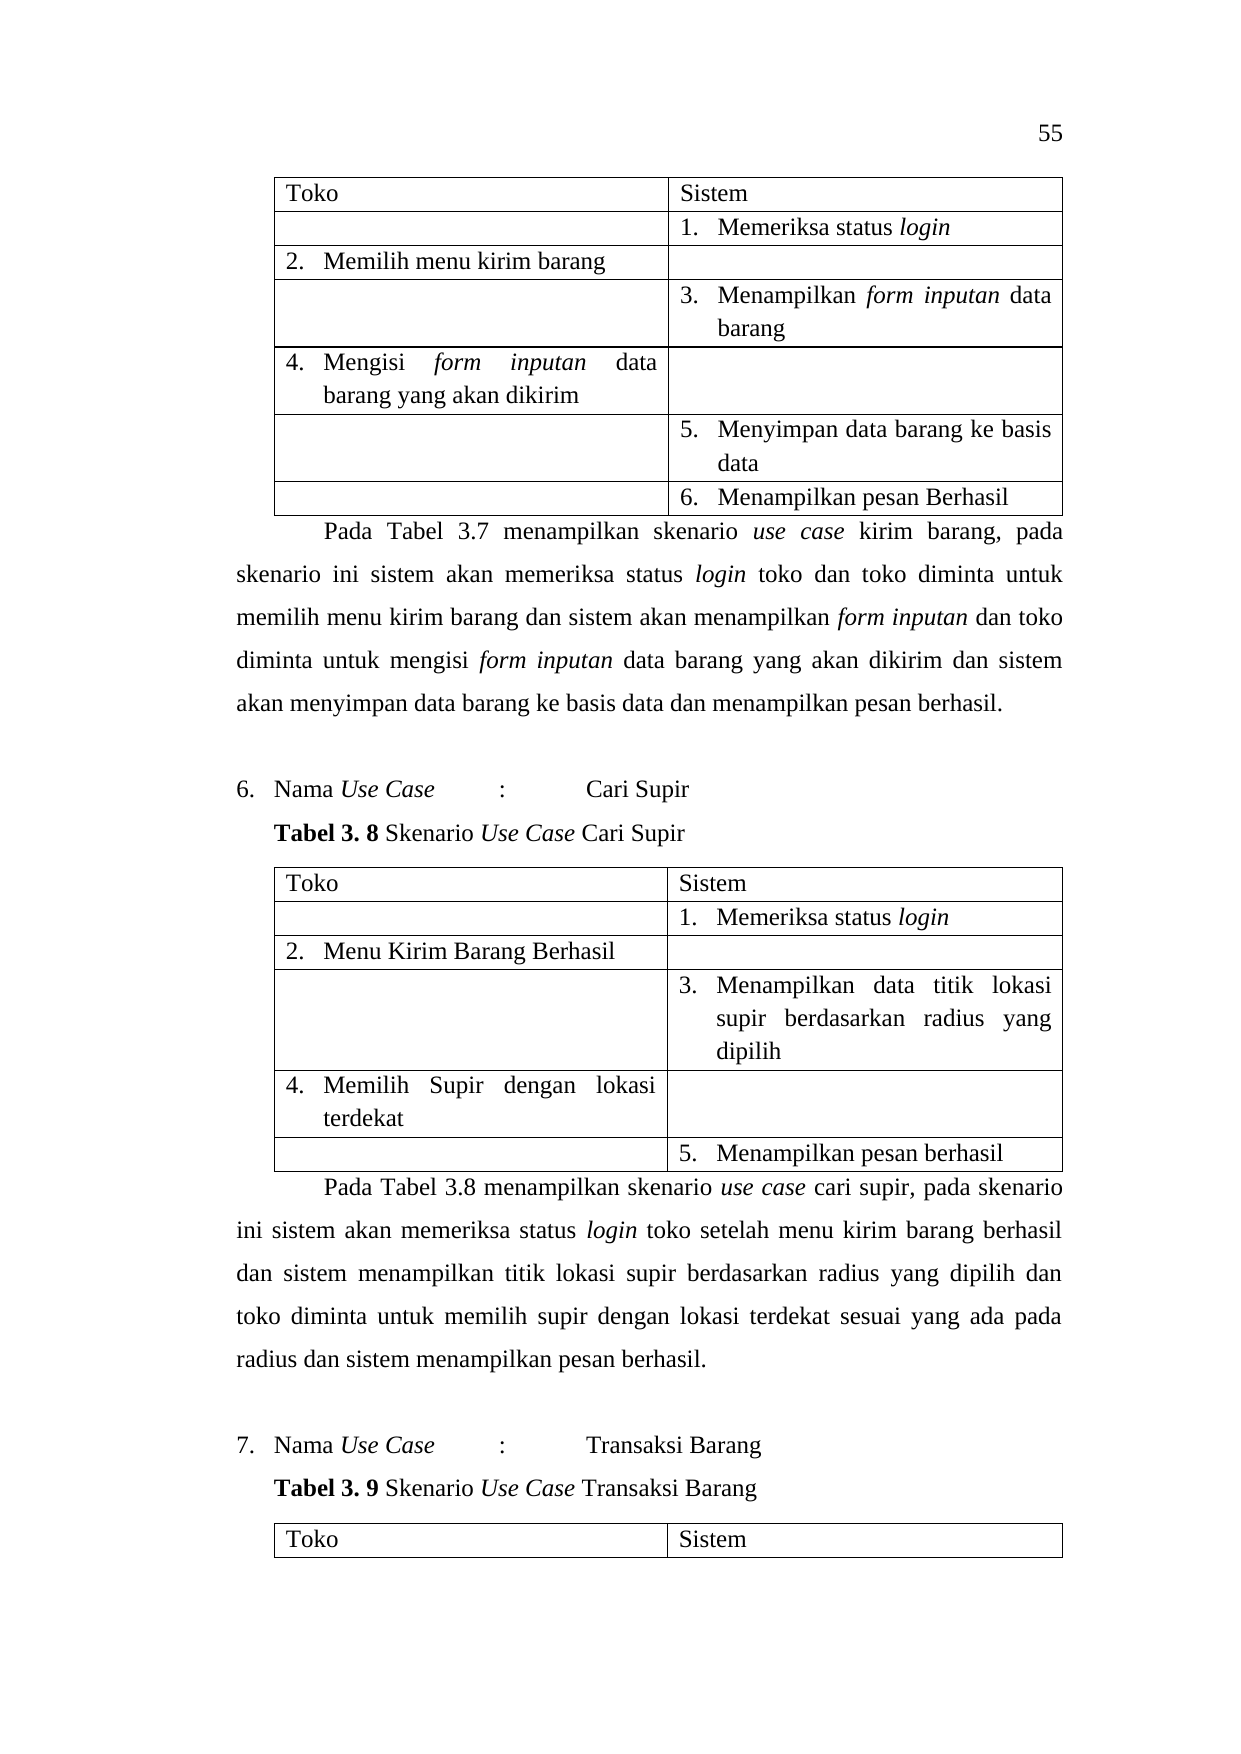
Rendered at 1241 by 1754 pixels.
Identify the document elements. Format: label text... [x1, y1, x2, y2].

table_cell [275, 415, 668, 481]
text Tabel 3. 8 Skenario Use Case Cari Supir [236, 818, 1063, 846]
table_cell [275, 970, 667, 1069]
table_cell Memeriksa status login [668, 902, 1062, 935]
table_cell [275, 280, 668, 346]
table_cell Menyimpan data barang ke basis data [669, 415, 1062, 481]
text Tabel 3. 9 Skenario Use Case Transaksi Barang [236, 1473, 1063, 1502]
table_cell Mengisi form inputan data barang yang akan dikirim [275, 348, 668, 413]
table_cell Memilih Supir dengan lokasi terdekat [275, 1071, 667, 1137]
table_cell Menampilkan form inputan data barang [669, 280, 1062, 346]
table_cell Menampilkan pesan Berhasil [669, 482, 1062, 515]
table_cell [275, 902, 667, 935]
table_header Toko [275, 868, 667, 901]
table_header Sistem [669, 178, 1062, 211]
list Nama Use Case : Cari Supir [236, 774, 1063, 803]
table_cell [668, 1071, 1062, 1137]
text Pada Tabel 3.8 menampilkan skenario use case cari supir, pada skenario ini sistem akan memeriksa status login toko setelah menu kirim barang berhasil dan sistem menampilkan titik lokasi supir berdasarkan radius yang dipilih dan toko diminta untuk memilih supir dengan lokasi terdekat sesuai yang ada pada radius dan sistem menampilkan pesan berhasil. [236, 1172, 1063, 1373]
table_cell [275, 212, 668, 245]
table_cell Menampilkan pesan berhasil [668, 1138, 1062, 1171]
table_cell [275, 1138, 667, 1171]
table_header Sistem [668, 1524, 1062, 1557]
table_cell Memilih menu kirim barang [275, 246, 668, 279]
list Nama Use Case : Transaksi Barang [236, 1430, 1063, 1459]
table_header Toko [275, 1524, 667, 1557]
table_cell [668, 936, 1062, 969]
table_header Sistem [668, 868, 1062, 901]
table_cell Menampilkan data titik lokasi supir berdasarkan radius yang dipilih [668, 970, 1062, 1069]
text Pada Tabel 3.7 menampilkan skenario use case kirim barang, pada skenario ini sistem akan memeriksa status login toko dan toko diminta untuk memilih menu kirim barang dan sistem akan menampilkan form inputan dan toko diminta untuk mengisi form inputan data barang yang akan dikirim dan sistem akan menyimpan data barang ke basis data dan menampilkan pesan berhasil. [236, 516, 1063, 717]
table_header Toko [275, 178, 668, 211]
table_cell [669, 348, 1062, 413]
table_cell Menu Kirim Barang Berhasil [275, 936, 667, 969]
table_cell [669, 246, 1062, 279]
table_cell Memeriksa status login [669, 212, 1062, 245]
table_cell [275, 482, 668, 515]
